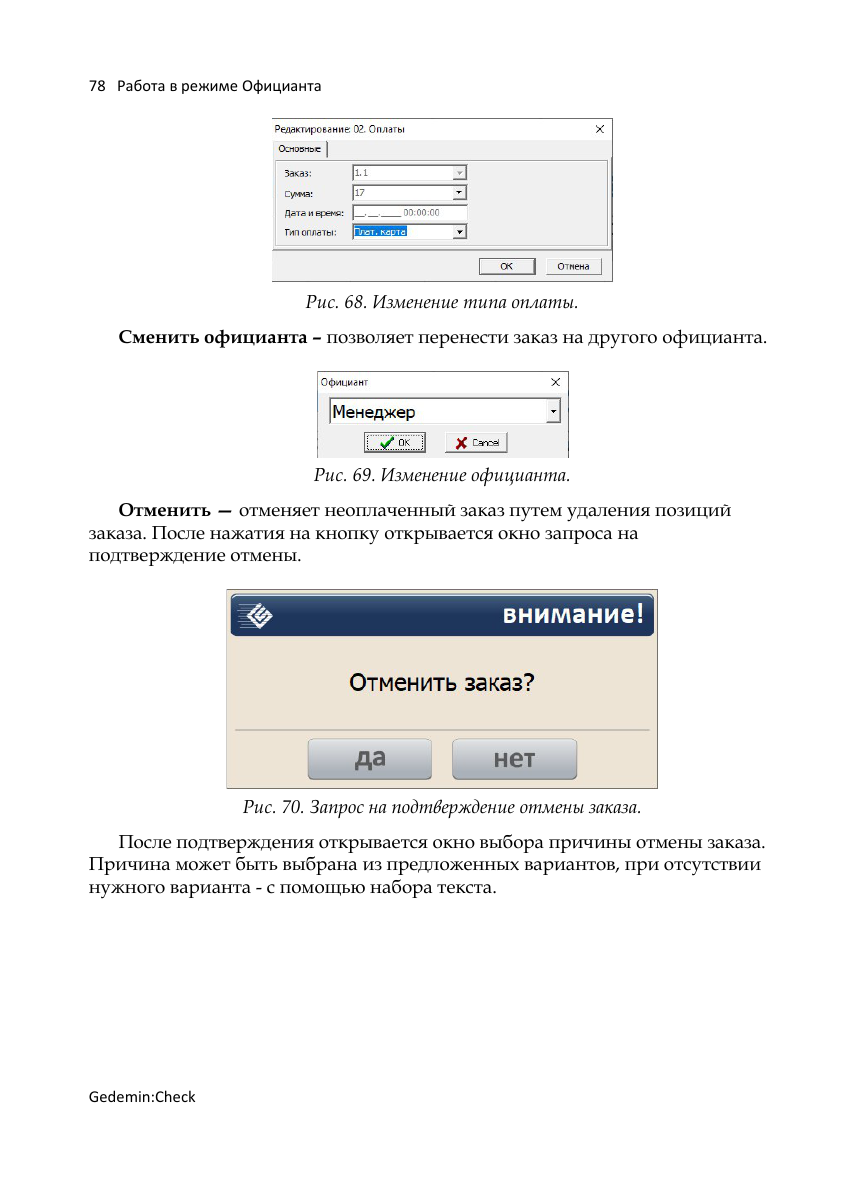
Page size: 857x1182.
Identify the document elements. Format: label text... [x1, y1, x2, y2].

picture [317, 371, 569, 458]
text После подтверждения открывается окно выбора причины отмены заказа. Причина может быть выбрана из предложенных вариантов, при отсутствии нужного варианта - с помощью набора текста. [89, 831, 768, 899]
text Сменить официанта – позволяет перенести заказ на другого официанта. [89, 327, 768, 349]
text Рис. 68. Изменение типа оплаты. [89, 292, 768, 314]
text Рис. 70. Запрос на подтверждение отмены заказа. [89, 796, 768, 818]
picture [226, 589, 660, 790]
picture [272, 118, 615, 286]
text Рис. 69. Изменение официанта. [89, 464, 768, 487]
text Отменить — отменяет неоплаченный заказ путем удаления позиций заказа. После нажатия на кнопку открывается окно запроса на подтверждение отмены. [89, 499, 768, 567]
